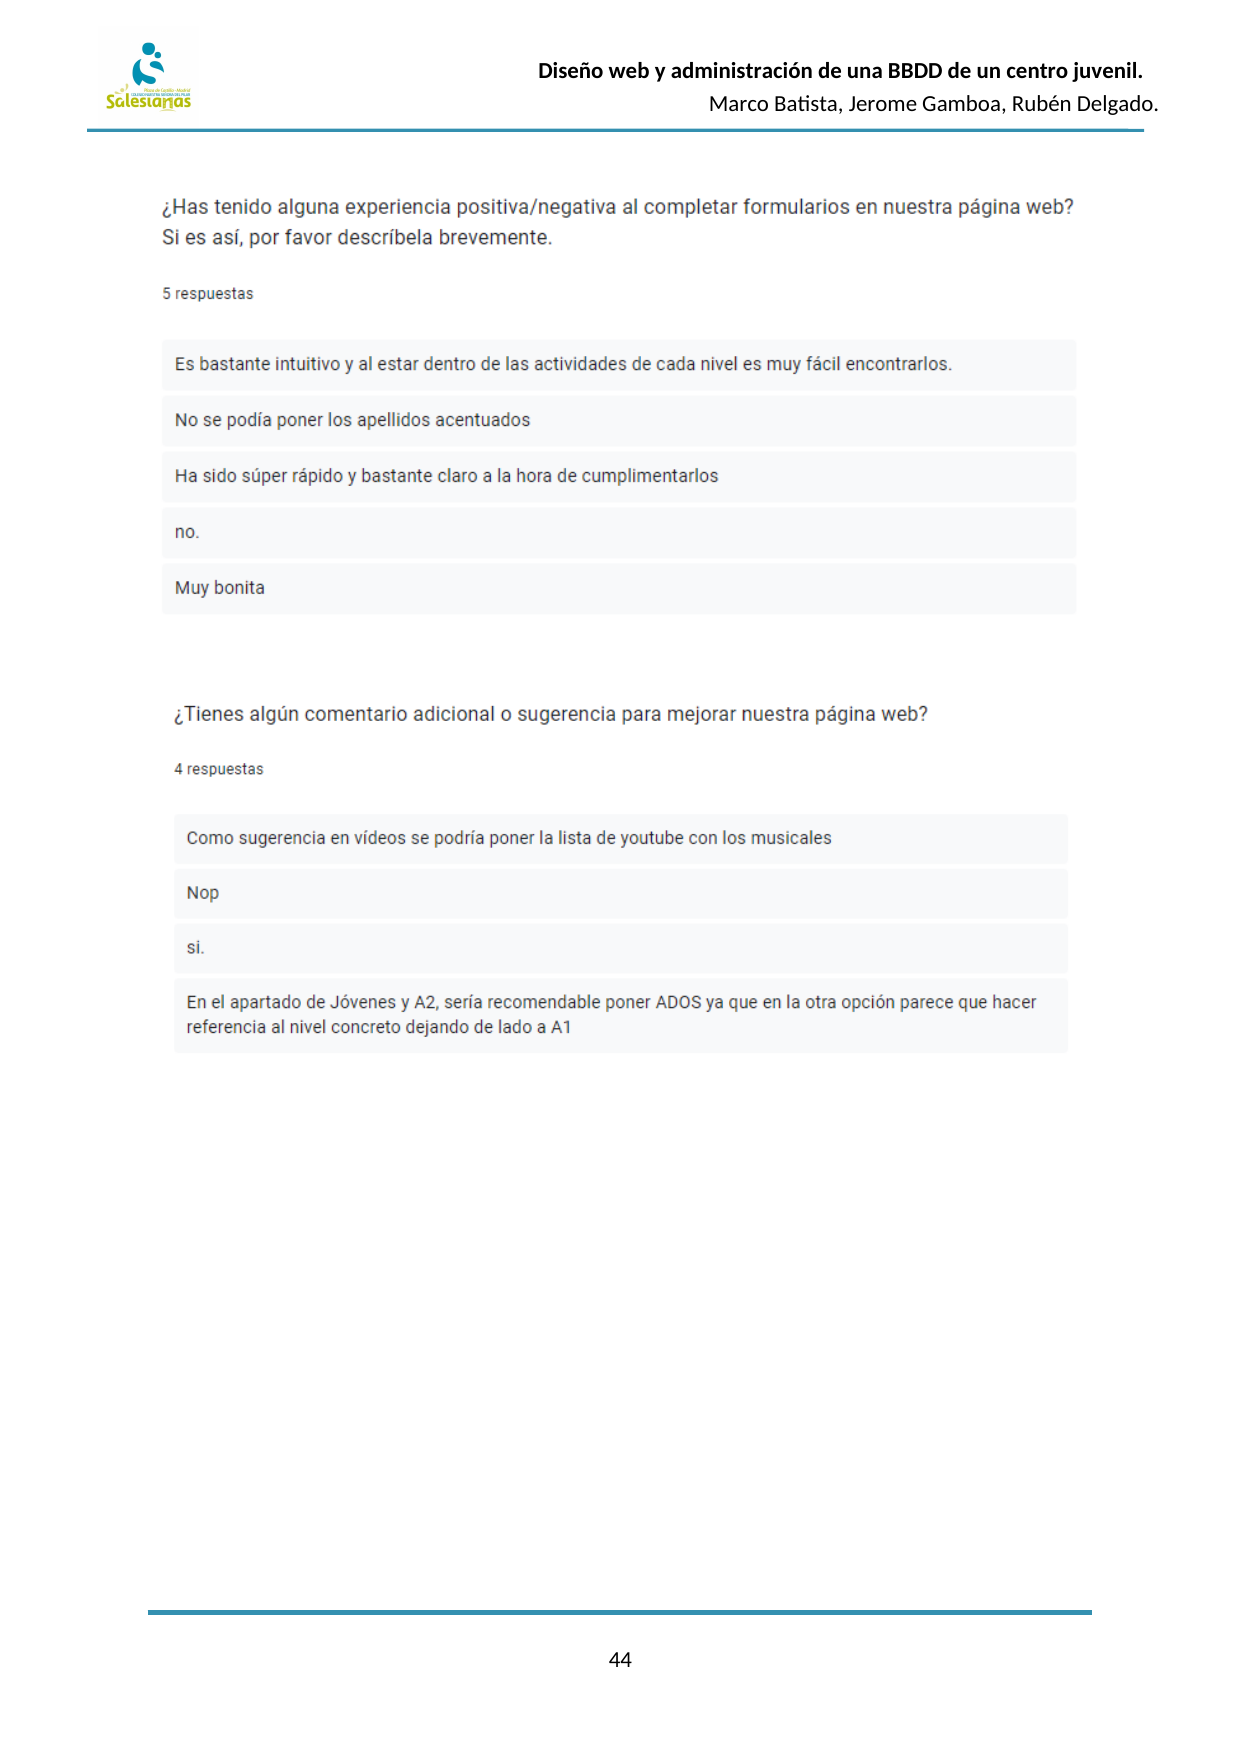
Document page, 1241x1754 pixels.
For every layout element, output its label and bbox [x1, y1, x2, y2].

picture [147, 661, 1093, 1078]
picture [97, 26, 200, 128]
picture [147, 173, 1093, 636]
